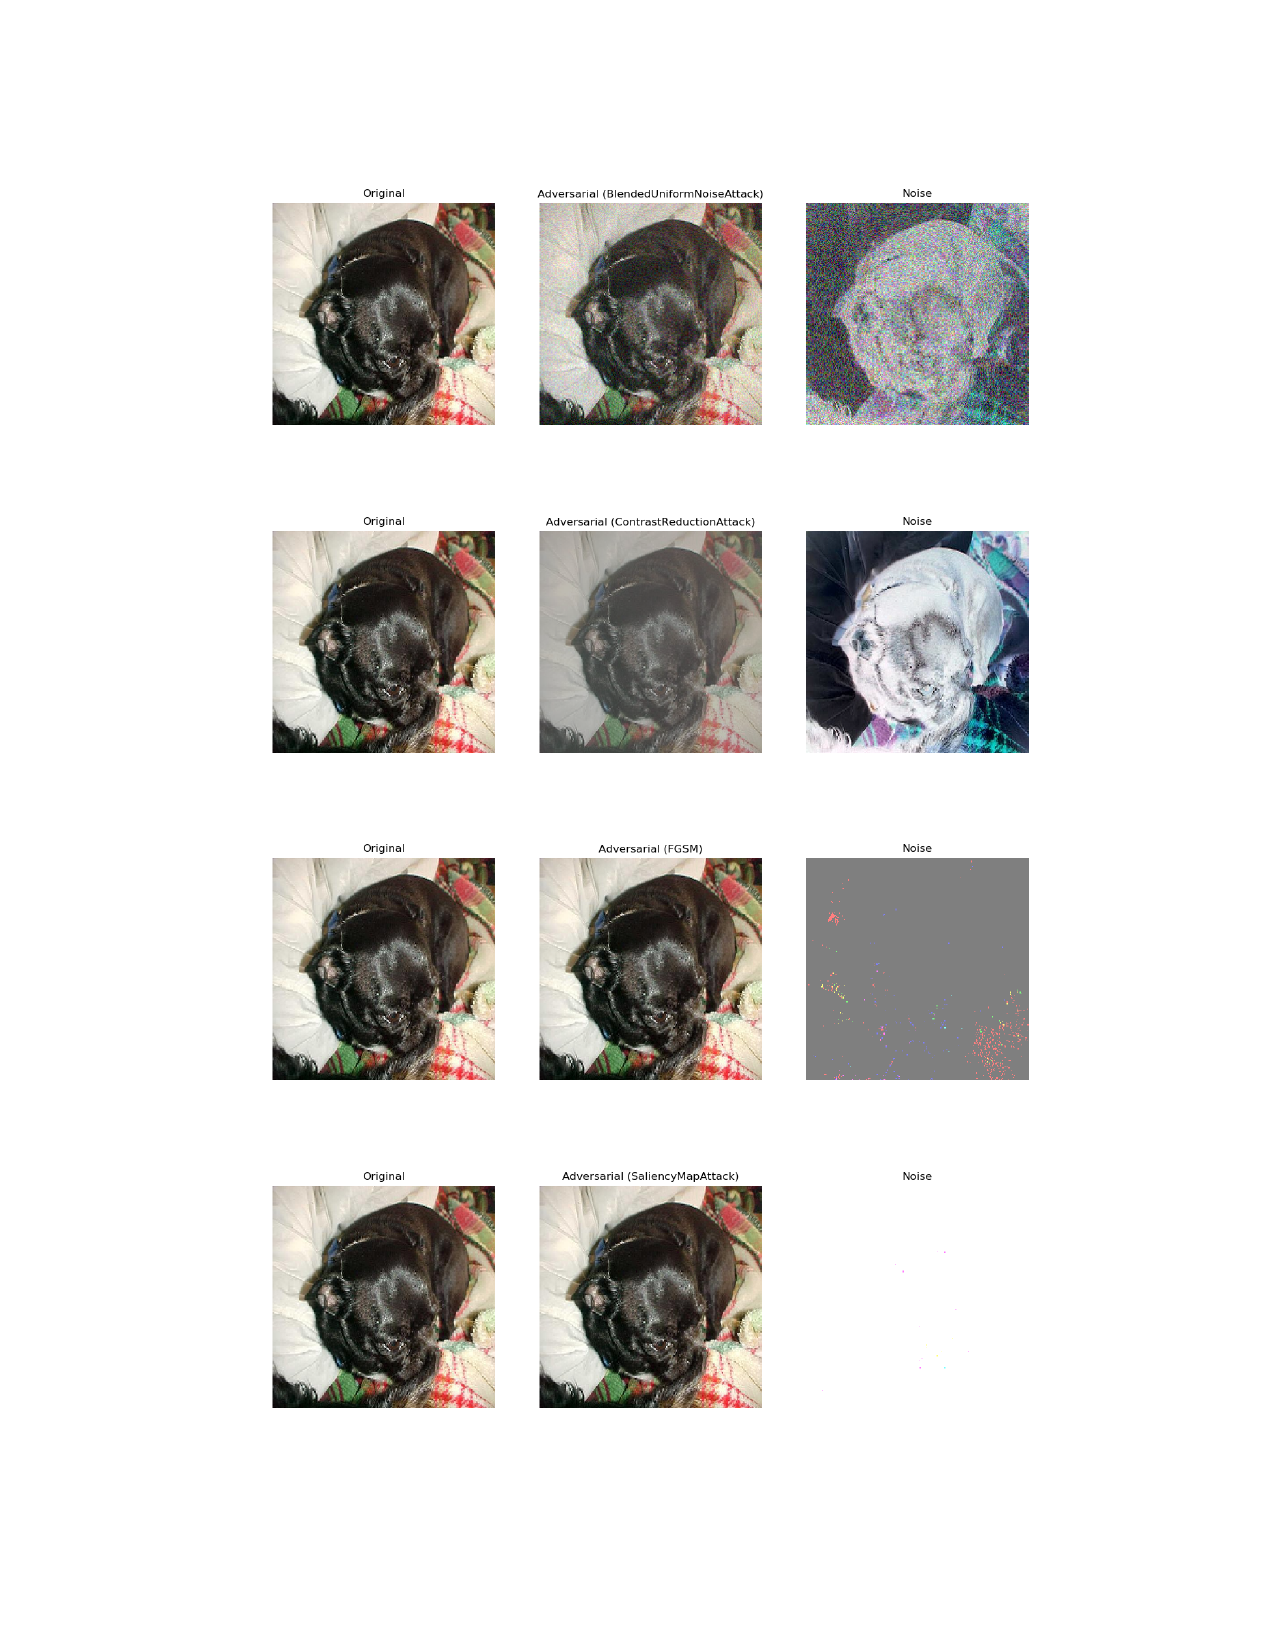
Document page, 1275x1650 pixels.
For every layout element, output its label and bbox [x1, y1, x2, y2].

picture [150, 1132, 1125, 1458]
picture [150, 805, 1125, 1130]
picture [150, 477, 1125, 803]
picture [150, 150, 1125, 475]
